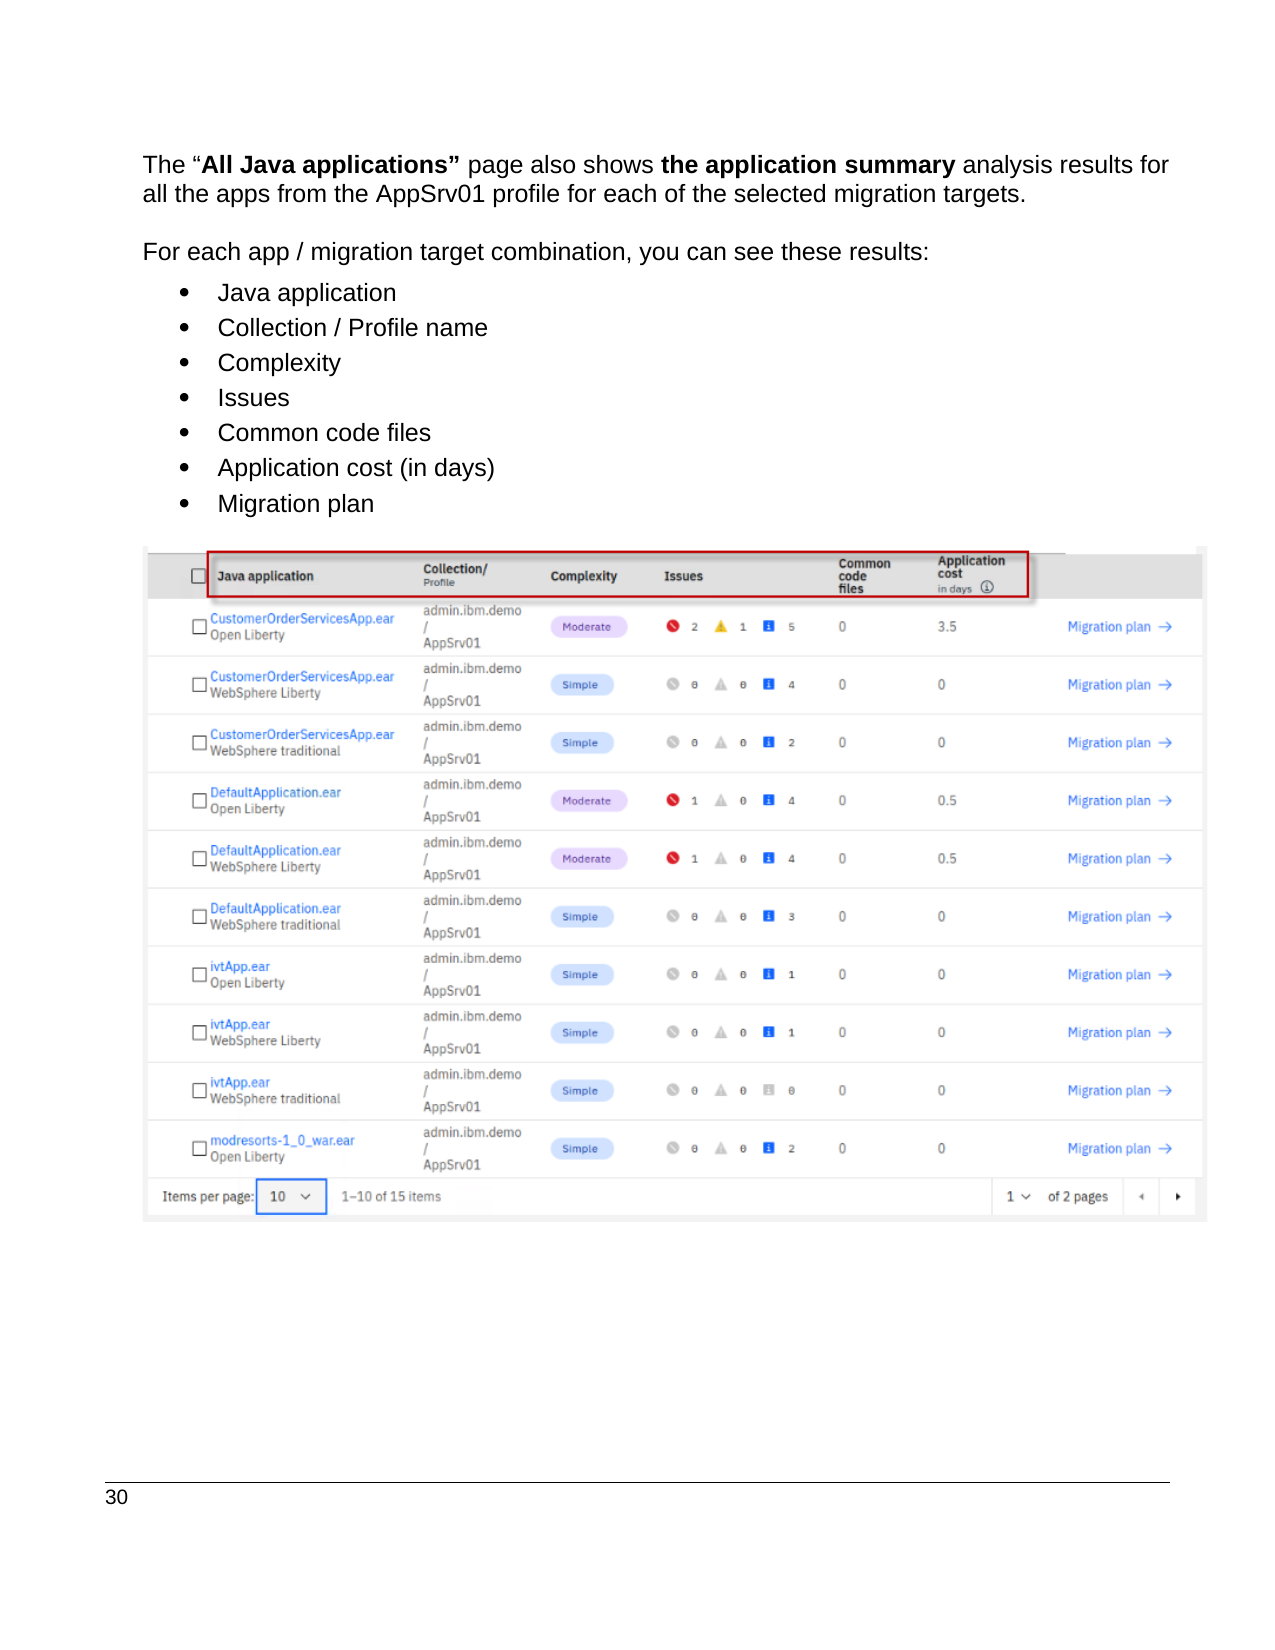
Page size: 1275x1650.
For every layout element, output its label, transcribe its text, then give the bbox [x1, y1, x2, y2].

text The “All Java applications” page also shows the application summary analysis results for all the apps from the AppSrv01 profile for each of the selected migration targets. [142, 150, 1170, 207]
list Java application [180, 278, 1170, 307]
list Application cost (in days) [180, 453, 1170, 482]
text For each app / migration target combination, you can see these results: [142, 237, 1170, 265]
list Common code files [180, 418, 1170, 447]
list Complexity [180, 348, 1170, 377]
list Migration plan [180, 488, 1170, 517]
list Issues [180, 383, 1170, 412]
picture [142, 546, 1208, 1222]
list Collection / Profile name [180, 313, 1170, 342]
